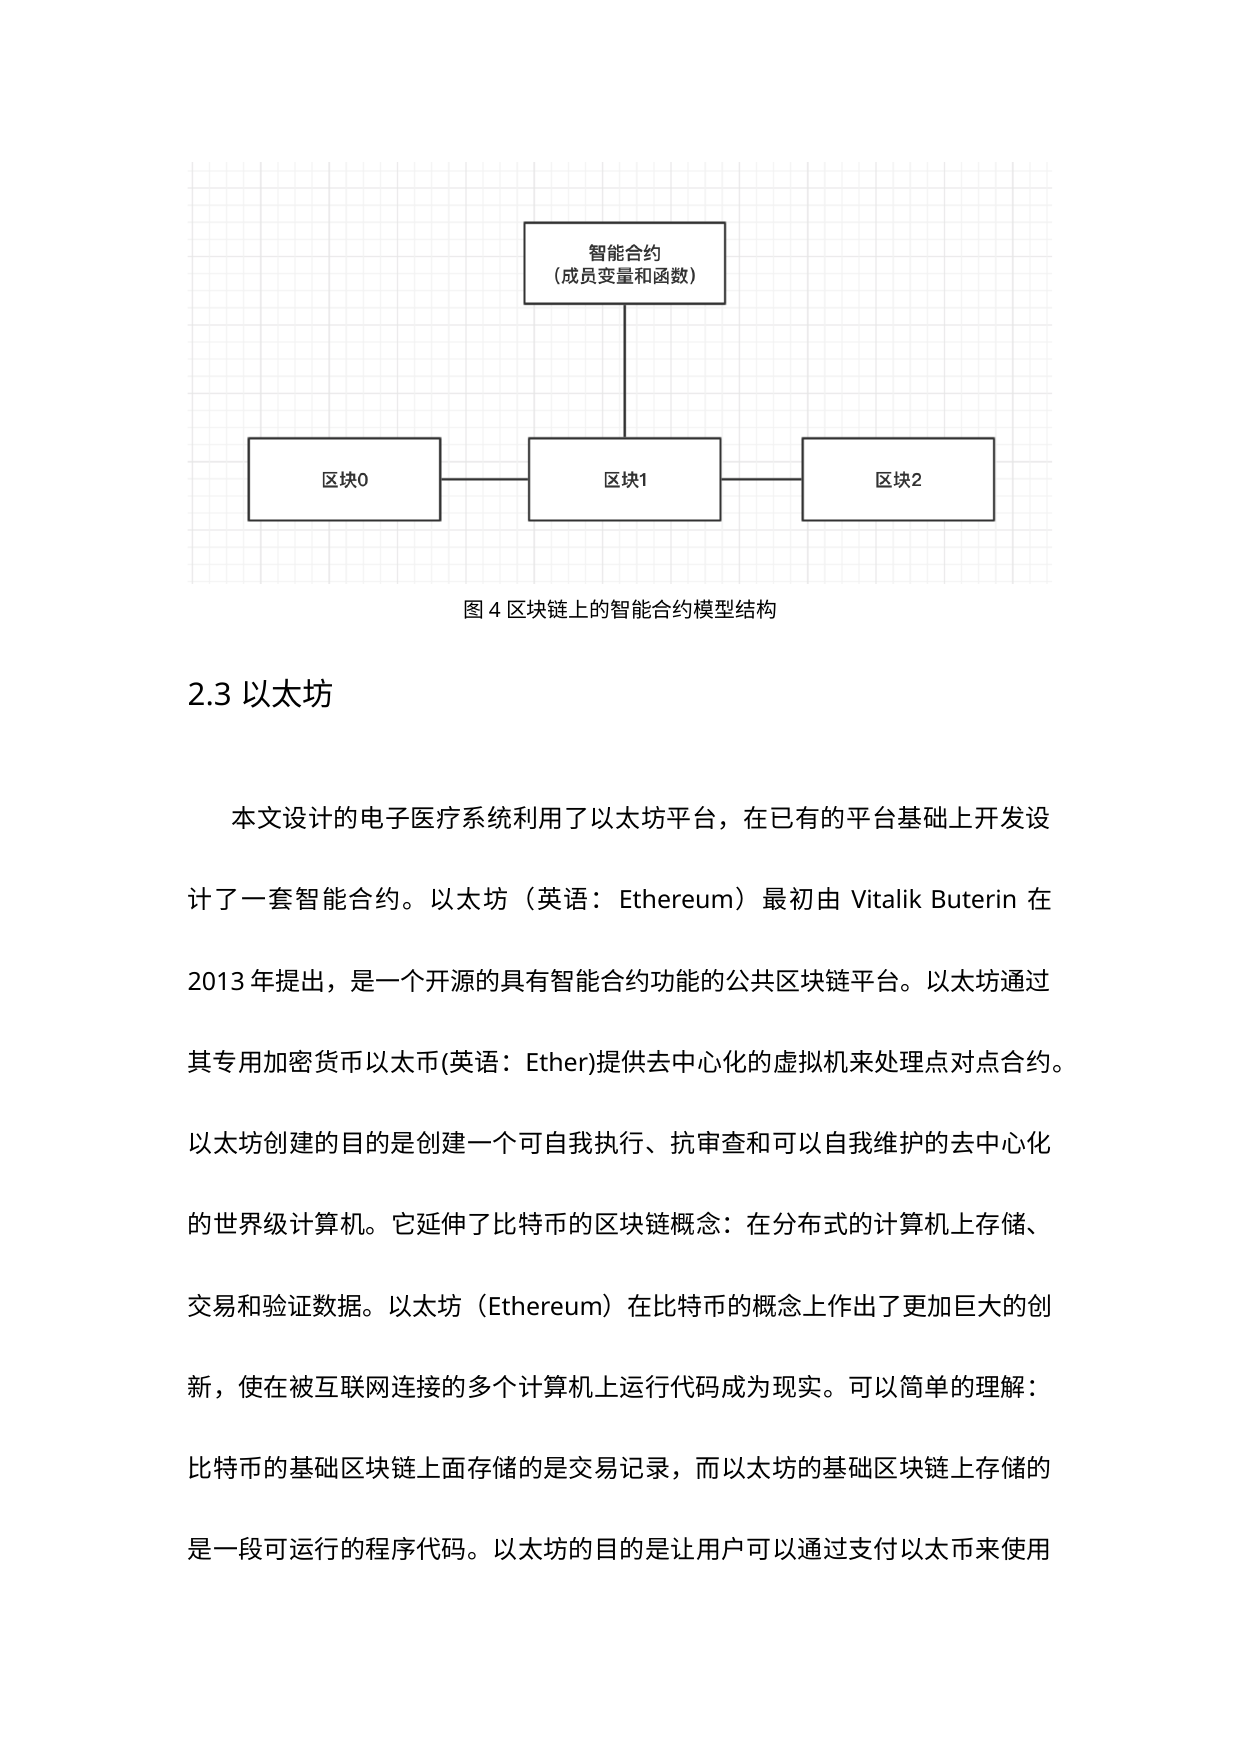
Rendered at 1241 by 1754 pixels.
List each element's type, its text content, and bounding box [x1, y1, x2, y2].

text 图4 区块链上的智能合约模型结构 [187, 592, 1053, 624]
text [187, 784, 1053, 1580]
picture [187, 162, 1053, 584]
subtitle 2.3 以太坊 [187, 659, 1053, 724]
